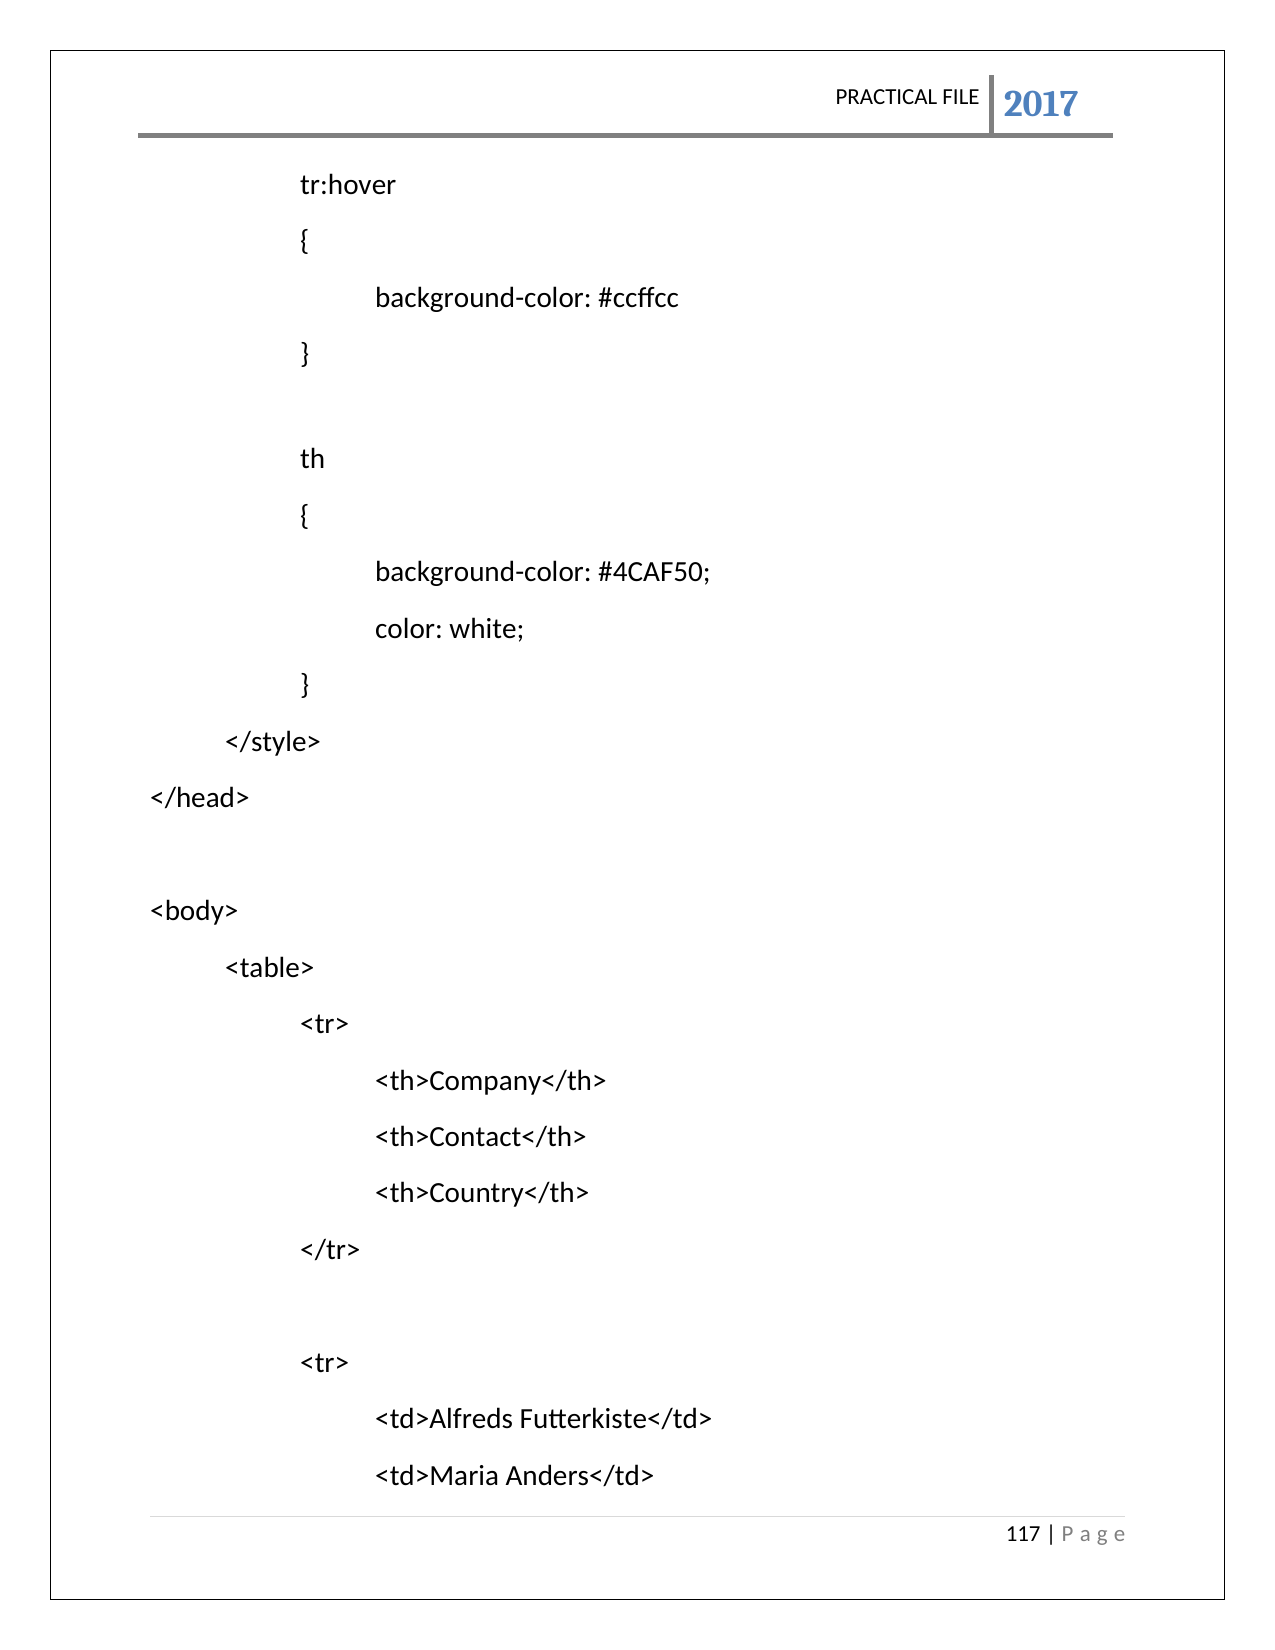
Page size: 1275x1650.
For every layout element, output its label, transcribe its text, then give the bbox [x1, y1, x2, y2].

text { [150, 497, 1125, 533]
text <th>Contact</th> [150, 1118, 1125, 1154]
text <th>Country</th> [150, 1174, 1125, 1210]
text background-color: #4CAF50; [150, 553, 1125, 589]
text </tr> [150, 1231, 1125, 1267]
text th [150, 441, 1125, 476]
text <th>Company</th> [150, 1062, 1125, 1097]
text <td>Maria Anders</td> [150, 1457, 1125, 1492]
text } [150, 335, 1125, 371]
text <tr> [150, 1005, 1125, 1041]
text </style> [150, 723, 1125, 758]
text tr:hover [150, 166, 1125, 201]
text { [150, 222, 1125, 258]
text background-color: #ccffcc [150, 279, 1125, 314]
text <tr> [150, 1344, 1125, 1379]
text </head> [150, 779, 1125, 815]
text <table> [150, 949, 1125, 984]
text <body> [150, 892, 1125, 928]
text <td>Alfreds Futterkiste</td> [150, 1400, 1125, 1436]
text color: white; [150, 610, 1125, 646]
text } [150, 666, 1125, 702]
